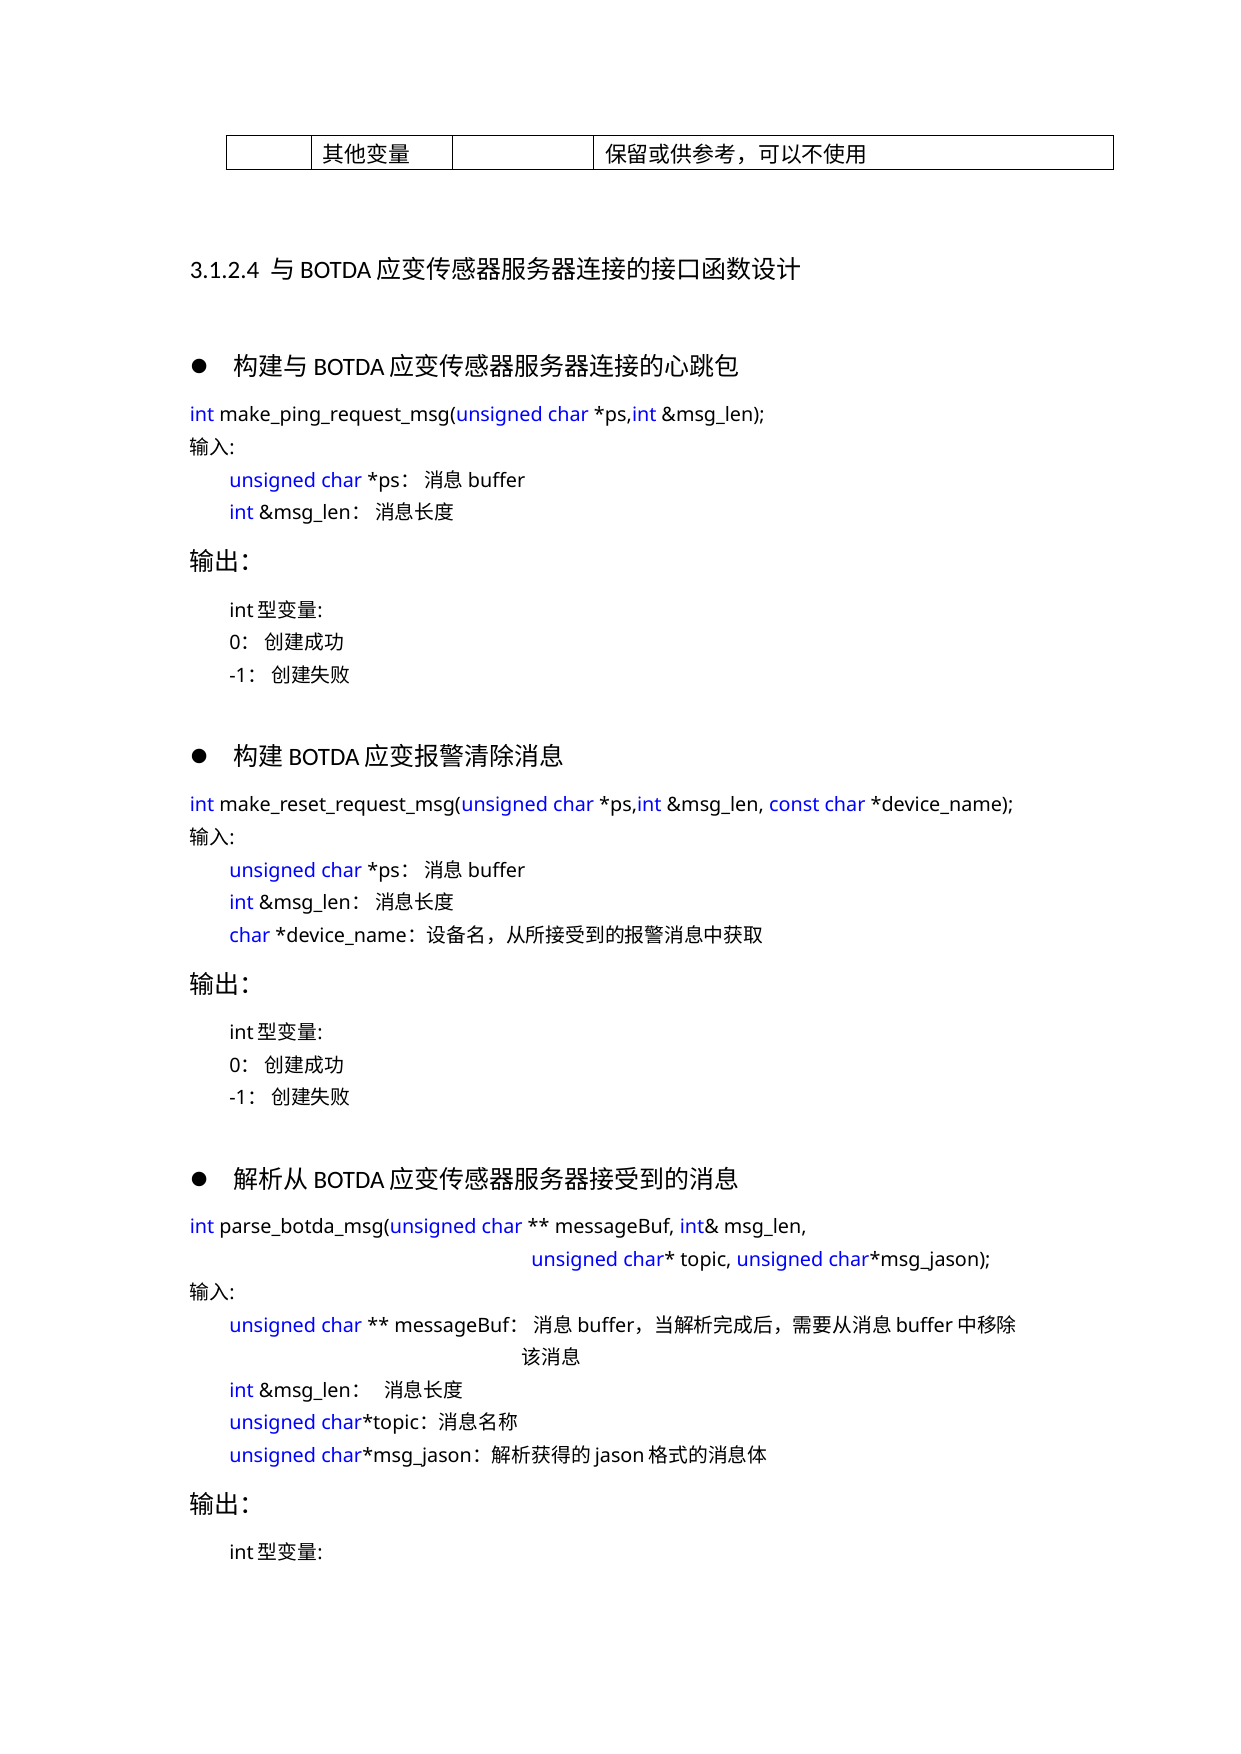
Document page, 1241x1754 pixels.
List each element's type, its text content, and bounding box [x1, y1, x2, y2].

text unsigned char*topic：消息名称 [189, 1405, 1087, 1437]
table_cell 保留或供参考，可以不使用 [594, 136, 1113, 169]
list 输出： [189, 950, 1087, 1015]
list -1： 创建失败 [189, 1080, 1087, 1112]
list 0： 创建成功 [189, 625, 1087, 657]
text 该消息 [189, 1340, 1087, 1372]
text 输入: [189, 820, 1087, 852]
text int型变量: [189, 1535, 1087, 1567]
text int &msg_len： 消息长度 [189, 495, 1087, 527]
list 解析从BOTDA应变传感器服务器接受到的消息 [189, 1145, 1087, 1210]
text int make_ping_request_msg(unsigned char *ps,int &msg_len); [189, 397, 1087, 430]
list 与BOTDA应变传感器服务器连接的接口函数设计 [189, 235, 1087, 300]
text int型变量: [189, 592, 1087, 625]
text int make_reset_request_msg(unsigned char *ps,int &msg_len, const char *device_name); [189, 787, 1087, 820]
list 构建BOTDA应变报警清除消息 [189, 722, 1087, 787]
text int parse_botda_msg(unsigned char ** messageBuf, int& msg_len, [189, 1210, 1087, 1242]
list 输出： [189, 527, 1087, 592]
list 输出： [189, 1470, 1087, 1535]
list 构建与BOTDA应变传感器服务器连接的心跳包 [189, 332, 1087, 397]
text unsigned char*msg_jason：解析获得的jason格式的消息体 [189, 1437, 1087, 1470]
list -1： 创建失败 [189, 657, 1087, 690]
table_cell [227, 136, 311, 169]
table_cell [453, 136, 593, 169]
text int &msg_len： 消息长度 [189, 1372, 1087, 1405]
text unsigned char ** messageBuf： 消息buffer，当解析完成后，需要从消息buffer中移除 [189, 1307, 1087, 1340]
text unsigned char* topic, unsigned char*msg_jason); [189, 1242, 1087, 1275]
text int型变量: [189, 1015, 1087, 1047]
text unsigned char *ps： 消息buffer [189, 462, 1087, 495]
text 输入: [189, 1275, 1087, 1307]
text char *device_name：设备名，从所接受到的报警消息中获取 [189, 917, 1087, 950]
text int &msg_len： 消息长度 [189, 885, 1087, 917]
text 输入: [189, 430, 1087, 462]
text unsigned char *ps： 消息buffer [189, 852, 1087, 885]
table_cell 其他变量 [312, 136, 452, 169]
list 0： 创建成功 [189, 1047, 1087, 1080]
